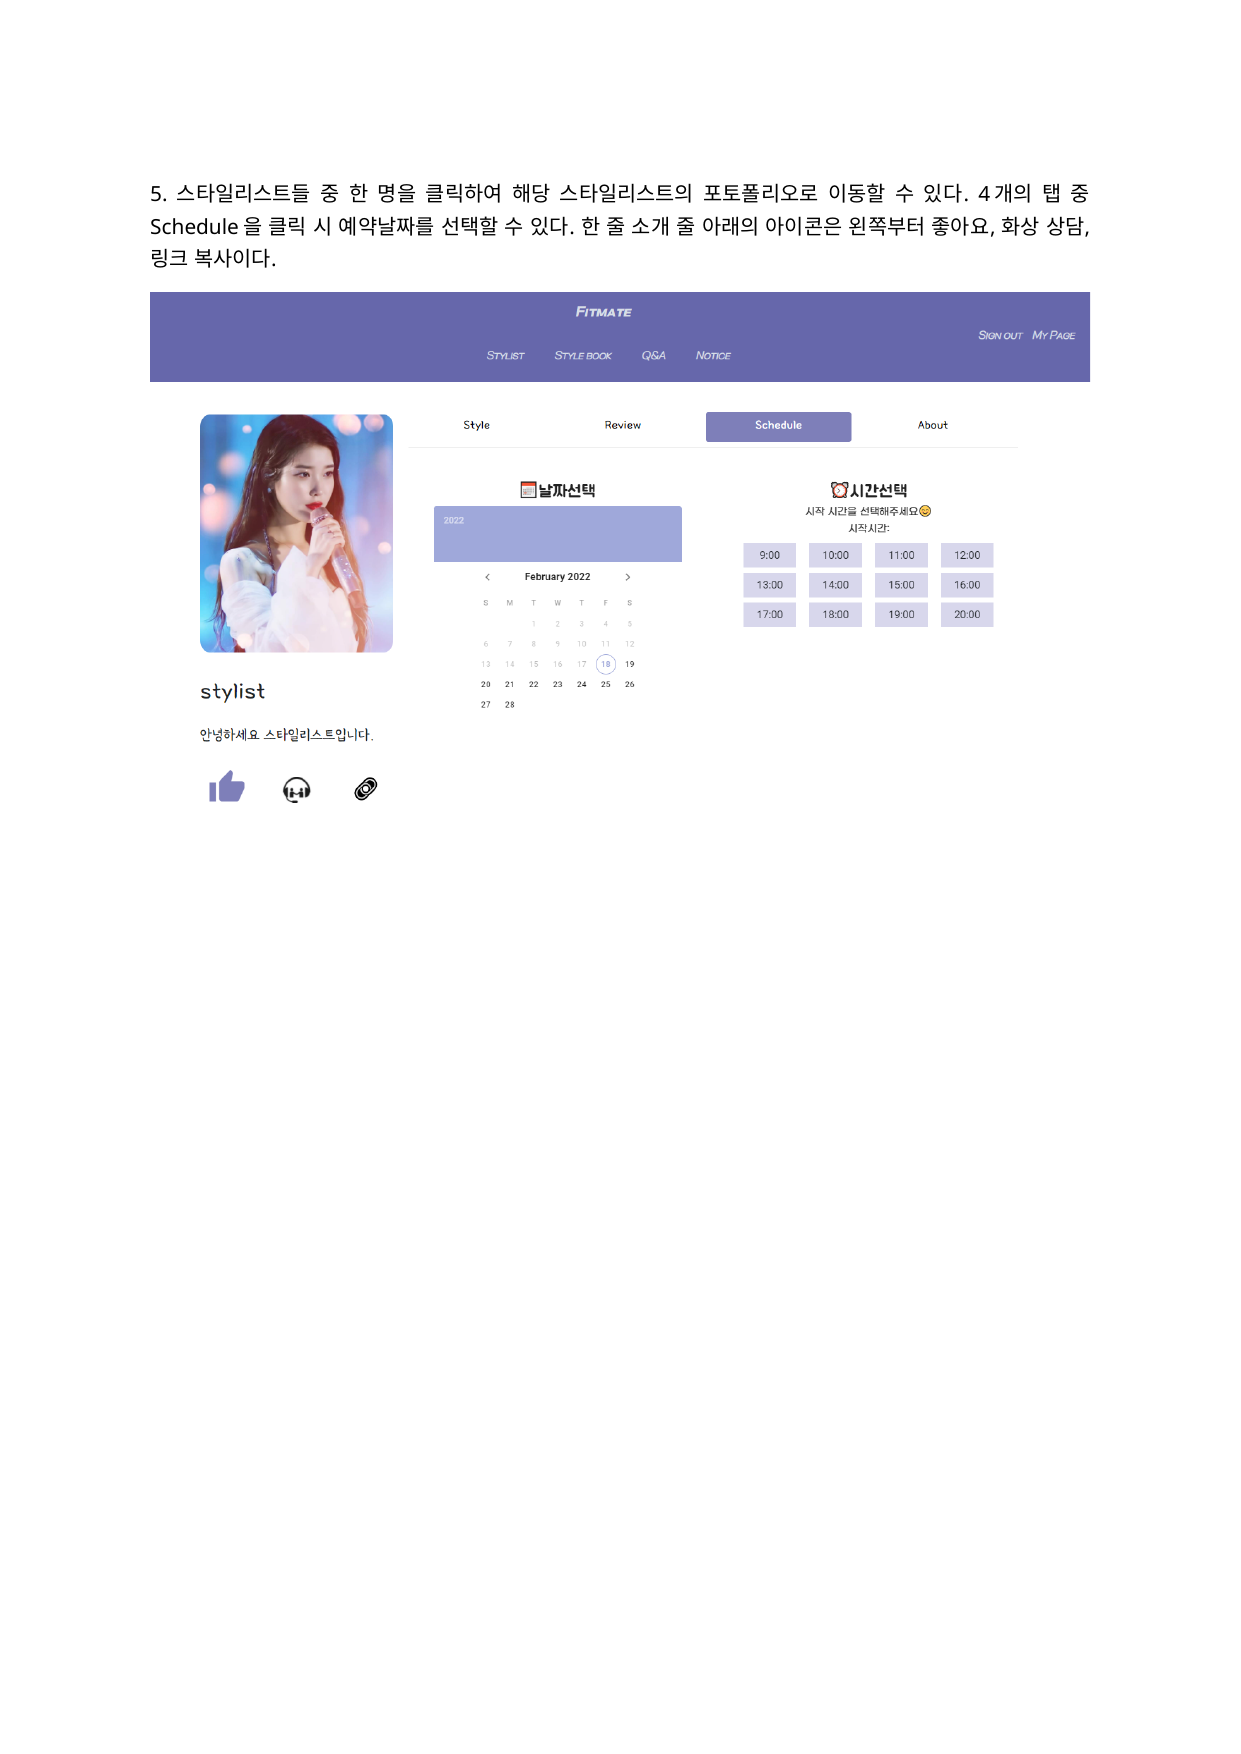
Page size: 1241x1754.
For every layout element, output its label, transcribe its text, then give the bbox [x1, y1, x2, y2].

text 5. 스타일리스트들 중 한 명을 클릭하여 해당 스타일리스트의 포토폴리오로 이동할 수 있다. 4개의 탭 중 Schedule을 클릭 시 예약날짜를 선택할 수 있다. 한 줄 소개 줄 아래의 아이콘은 왼쪽부터 좋아요, 화상 상담, 링크 복사이다. [150, 177, 1090, 273]
picture [150, 292, 1091, 843]
